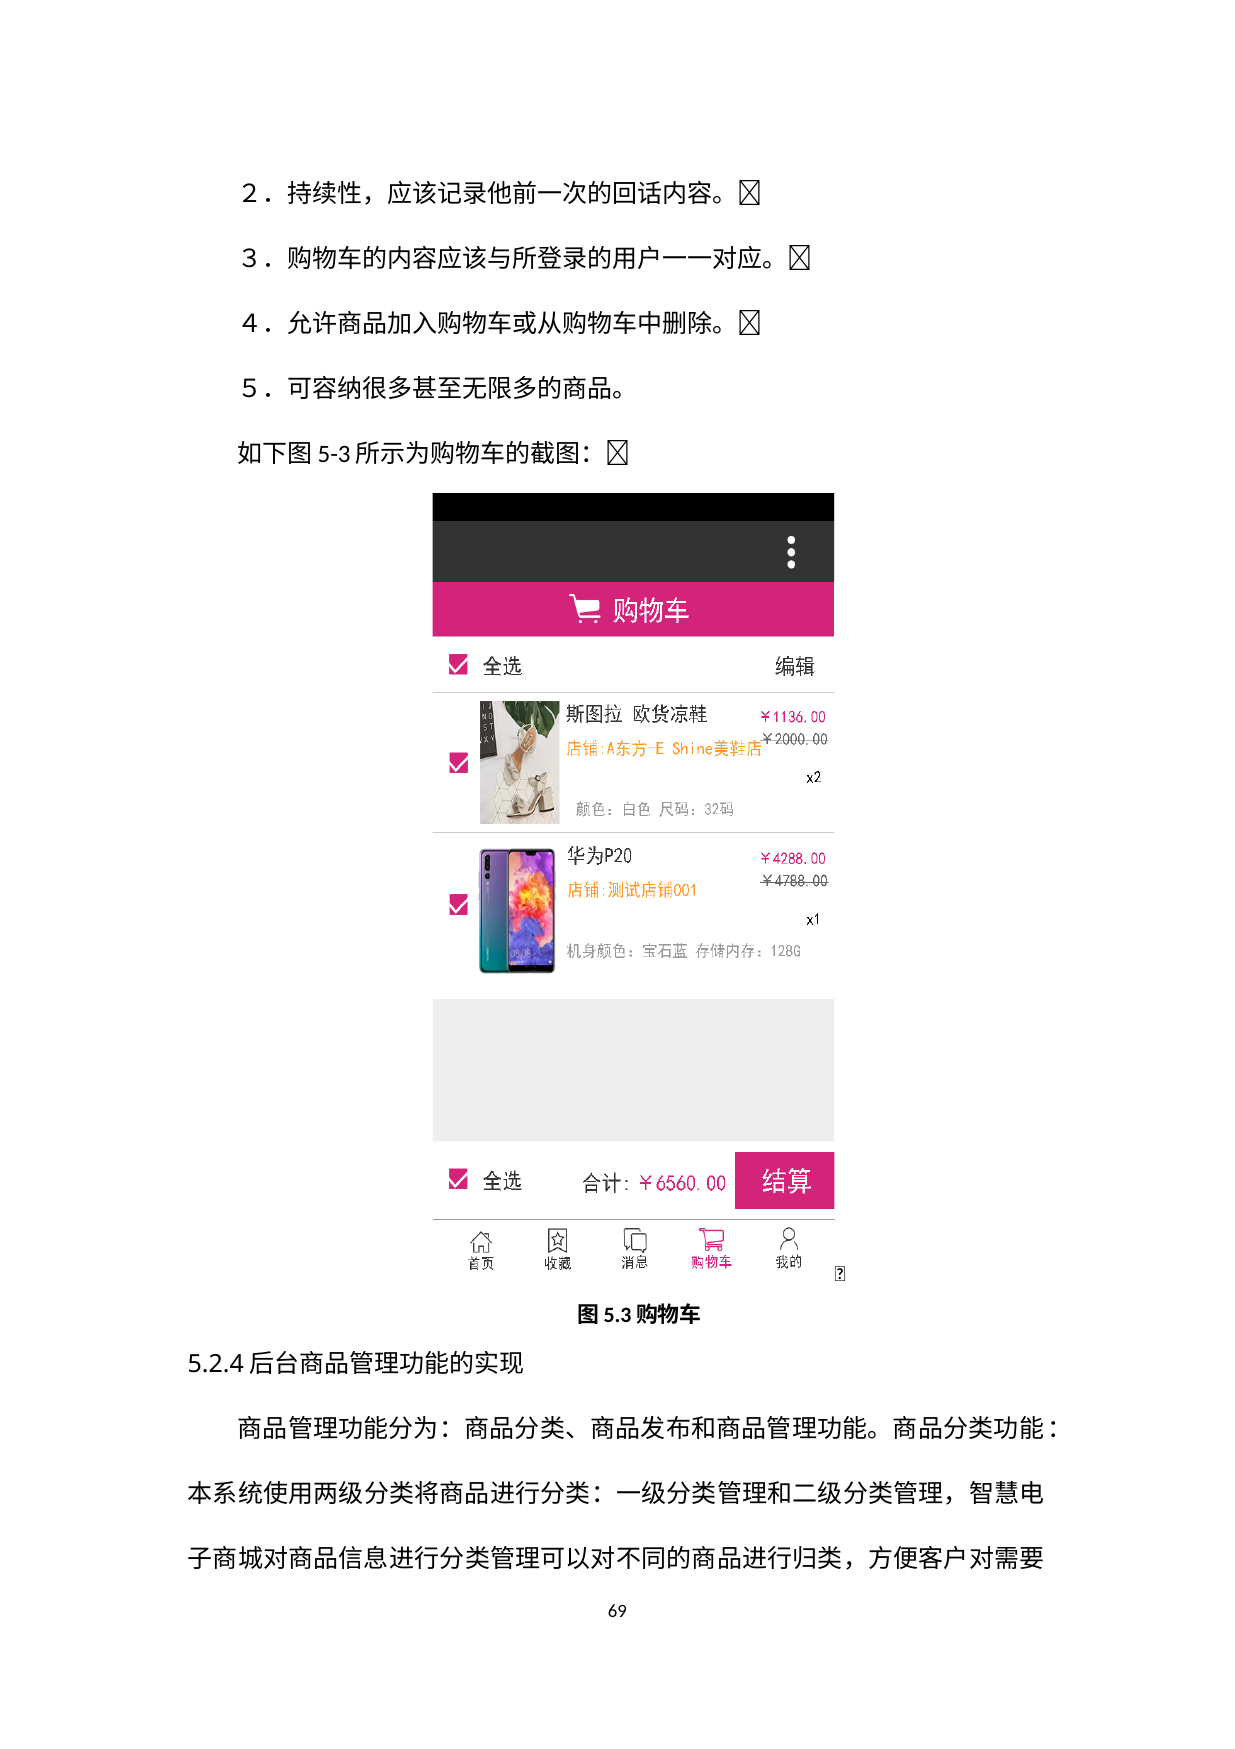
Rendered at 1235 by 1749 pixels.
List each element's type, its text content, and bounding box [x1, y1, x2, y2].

text 图5.3购物车 [187, 1297, 1047, 1329]
text ５．可容纳很多甚至无限多的商品。 [187, 354, 1047, 419]
text 如下图5-3所示为购物车的截图： [187, 419, 1047, 484]
text 5.2.4后台商品管理功能的实现 [187, 1329, 1047, 1394]
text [187, 1394, 1047, 1589]
picture [432, 493, 835, 1282]
text ４．允许商品加入购物车或从购物车中删除。 [187, 289, 1047, 354]
text ２．持续性，应该记录他前一次的回话内容。 [187, 159, 1047, 224]
text ３．购物车的内容应该与所登录的用户一一对应。 [187, 224, 1047, 289]
